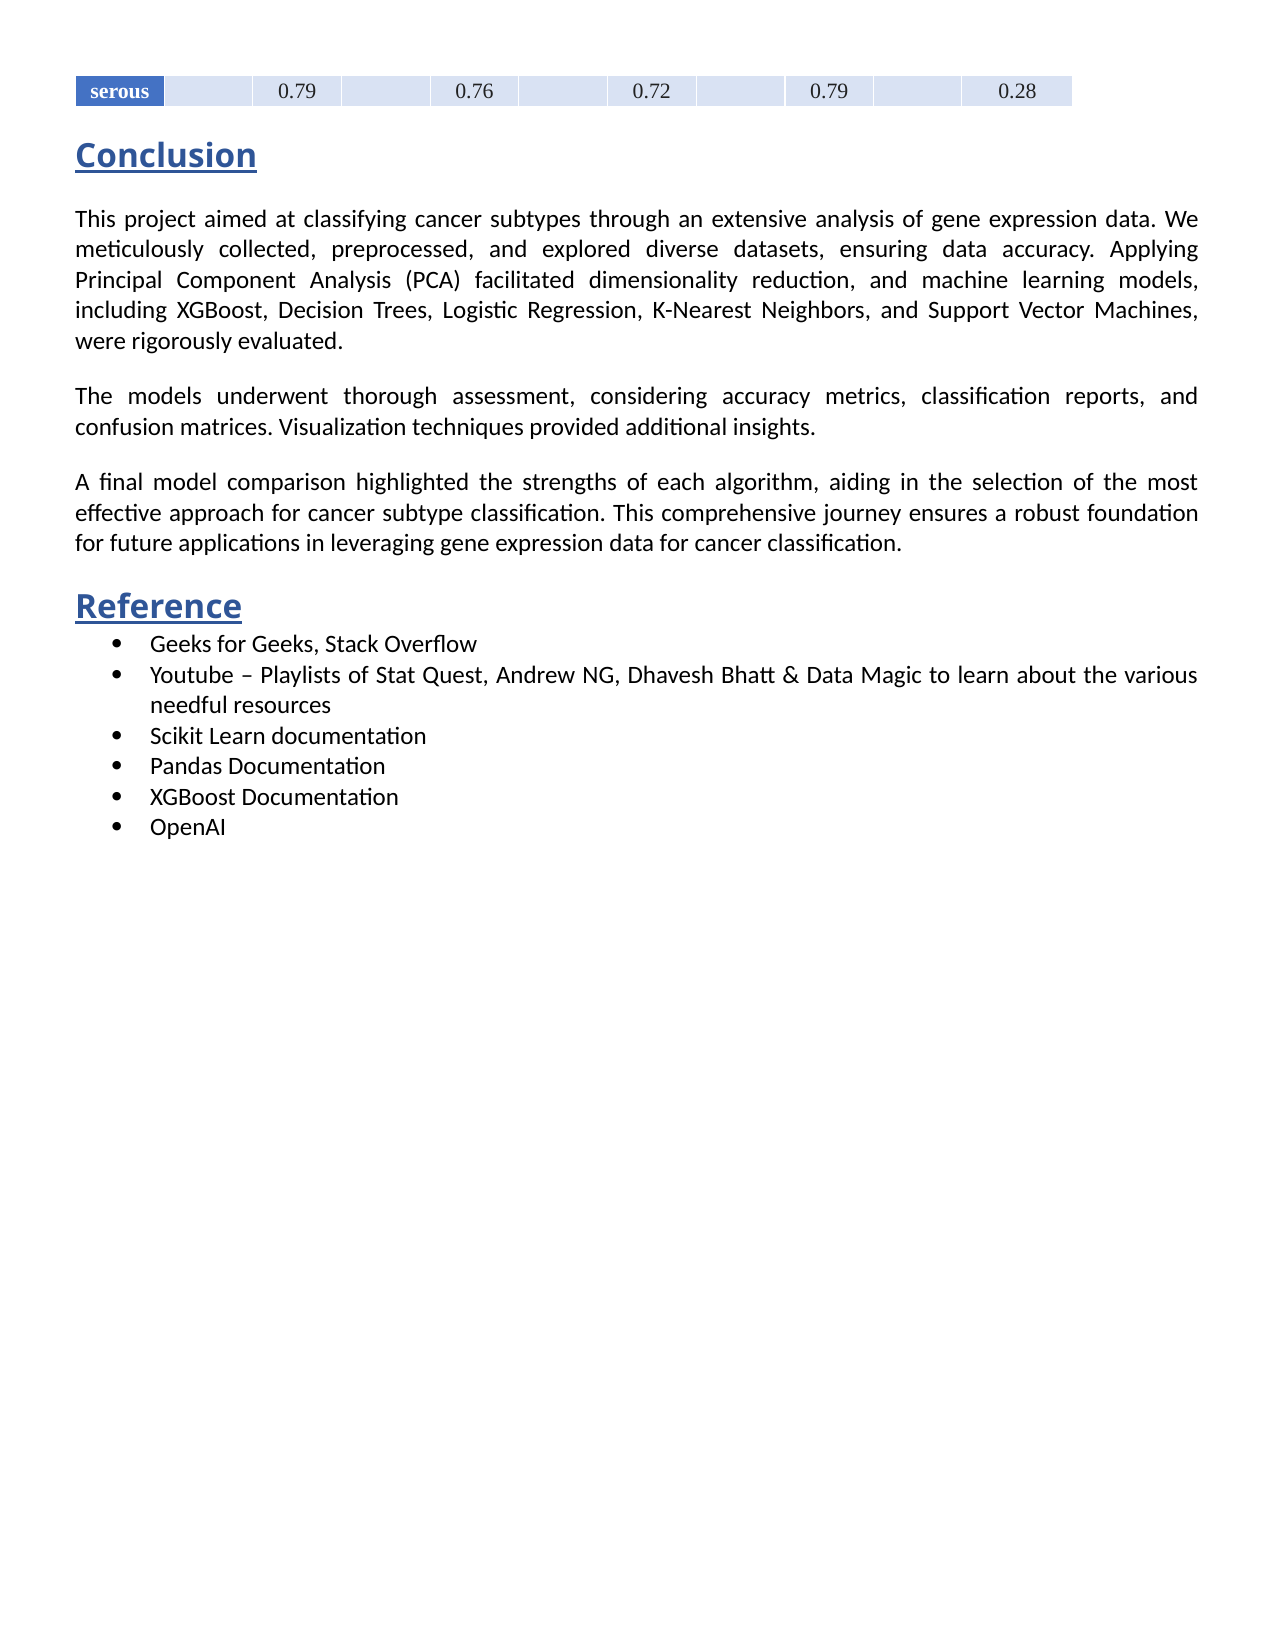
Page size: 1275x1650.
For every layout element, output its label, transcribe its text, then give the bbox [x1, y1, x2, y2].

text This project aimed at classifying cancer subtypes through an extensive analysis of gene expression data. We meticulously collected, preprocessed, and explored diverse datasets, ensuring data accuracy. Applying Principal Component Analysis (PCA) facilitated dimensionality reduction, and machine learning models, including XGBoost, Decision Trees, Logistic Regression, K-Nearest Neighbors, and Support Vector Machines, were rigorously evaluated. [75, 203, 1200, 355]
list Scikit Learn documentation [112, 720, 1200, 750]
table_cell serous [76, 76, 164, 106]
list Youtube – Playlists of Stat Quest, Andrew NG, Dhavesh Bhatt & Data Magic to learn about the various needful resources [112, 659, 1200, 720]
subtitle Conclusion [75, 132, 1200, 178]
table_cell 0.76 [431, 76, 518, 106]
list Geeks for Geeks, Stack Overflow [112, 628, 1200, 659]
table_cell 0.79 [786, 76, 873, 106]
table_cell 0.72 [608, 76, 696, 106]
text A final model comparison highlighted the strengths of each algorithm, aiding in the selection of the most effective approach for cancer subtype classification. This comprehensive journey ensures a robust foundation for future applications in leveraging gene expression data for cancer classification. [75, 466, 1200, 558]
list OpenAI [112, 811, 1200, 842]
table_cell 0.79 [253, 76, 341, 106]
list Pandas Documentation [112, 750, 1200, 781]
text The models underwent thorough assessment, considering accuracy metrics, classification reports, and confusion matrices. Visualization techniques provided additional insights. [75, 380, 1200, 441]
list XGBoost Documentation [112, 781, 1200, 811]
subtitle Reference [75, 583, 1200, 628]
table_cell 0.28 [962, 76, 1072, 106]
